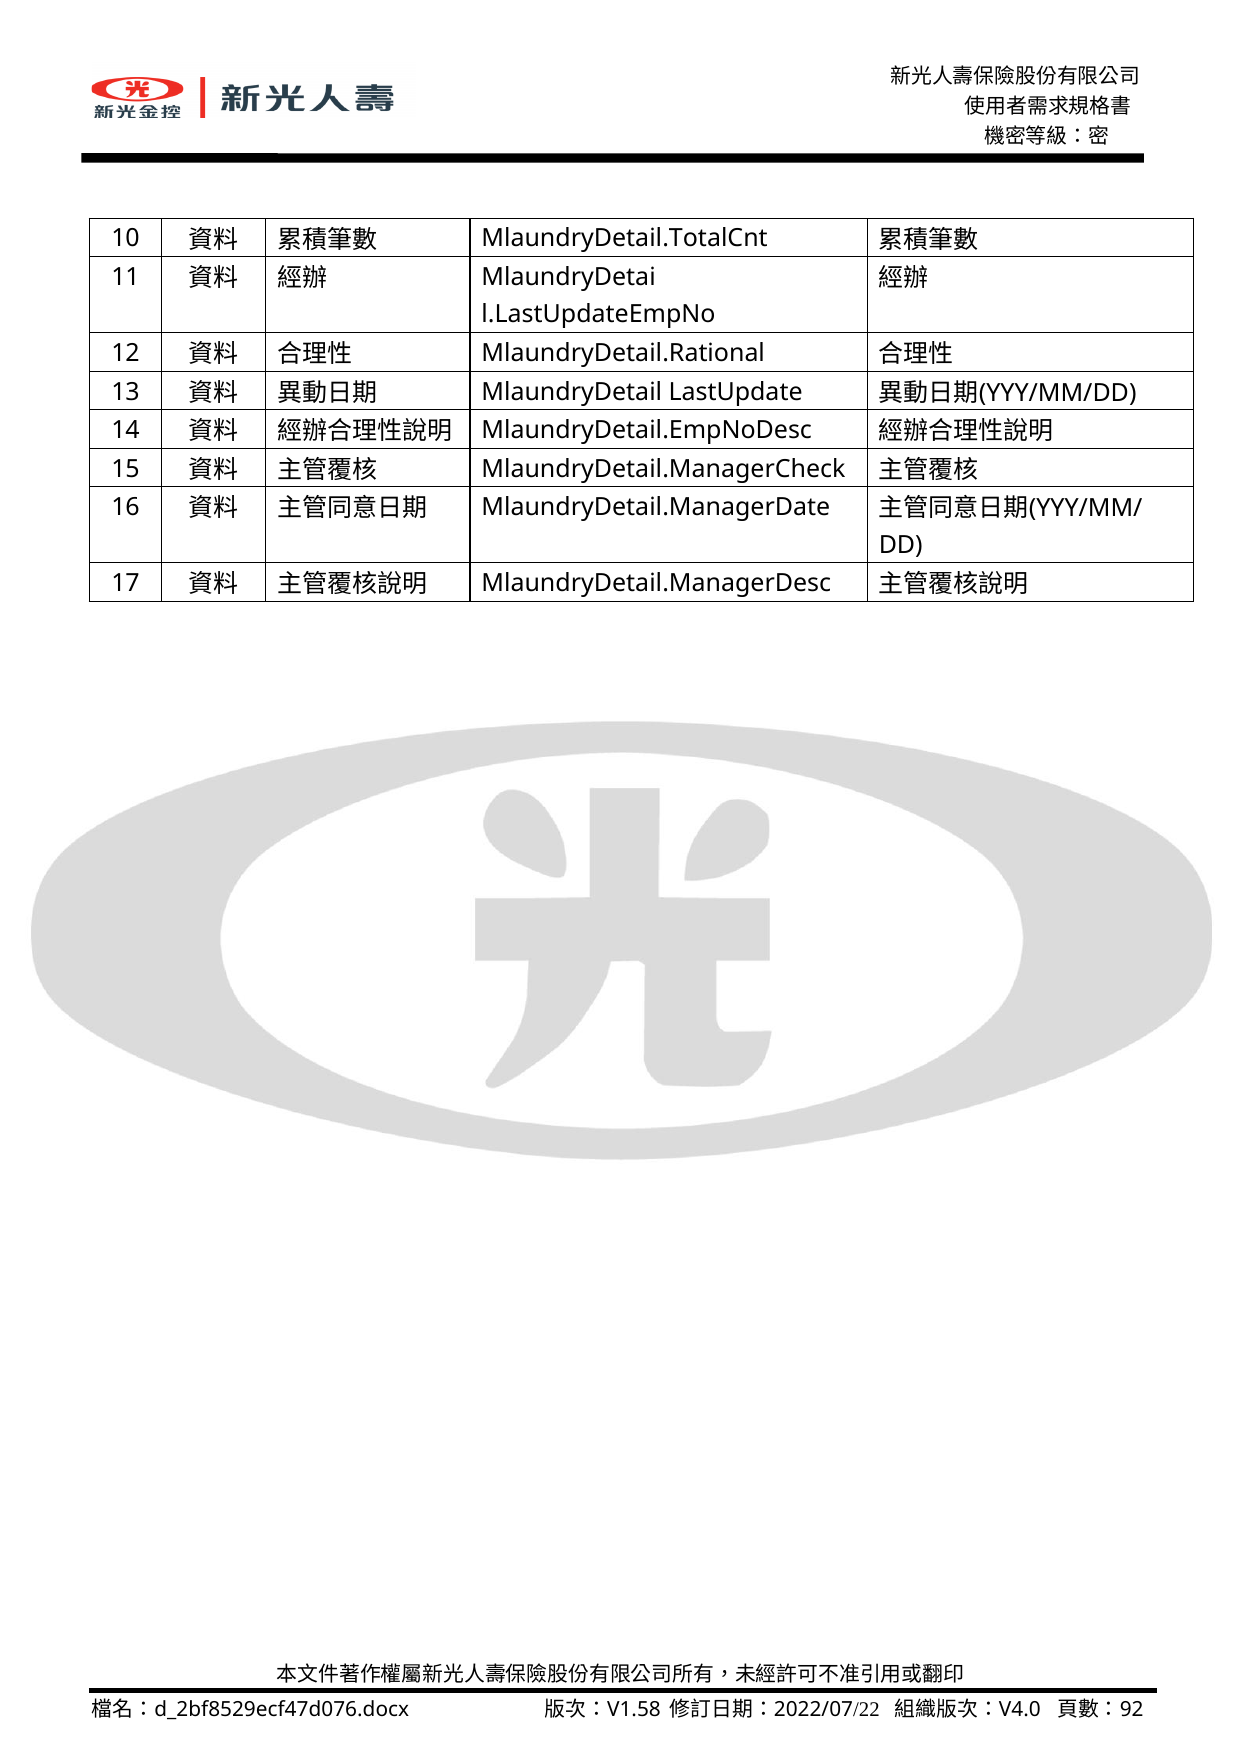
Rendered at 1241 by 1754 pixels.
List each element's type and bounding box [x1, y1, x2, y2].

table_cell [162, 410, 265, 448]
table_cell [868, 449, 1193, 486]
picture [91, 61, 417, 118]
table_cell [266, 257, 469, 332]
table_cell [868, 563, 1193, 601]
picture [25, 713, 1215, 1166]
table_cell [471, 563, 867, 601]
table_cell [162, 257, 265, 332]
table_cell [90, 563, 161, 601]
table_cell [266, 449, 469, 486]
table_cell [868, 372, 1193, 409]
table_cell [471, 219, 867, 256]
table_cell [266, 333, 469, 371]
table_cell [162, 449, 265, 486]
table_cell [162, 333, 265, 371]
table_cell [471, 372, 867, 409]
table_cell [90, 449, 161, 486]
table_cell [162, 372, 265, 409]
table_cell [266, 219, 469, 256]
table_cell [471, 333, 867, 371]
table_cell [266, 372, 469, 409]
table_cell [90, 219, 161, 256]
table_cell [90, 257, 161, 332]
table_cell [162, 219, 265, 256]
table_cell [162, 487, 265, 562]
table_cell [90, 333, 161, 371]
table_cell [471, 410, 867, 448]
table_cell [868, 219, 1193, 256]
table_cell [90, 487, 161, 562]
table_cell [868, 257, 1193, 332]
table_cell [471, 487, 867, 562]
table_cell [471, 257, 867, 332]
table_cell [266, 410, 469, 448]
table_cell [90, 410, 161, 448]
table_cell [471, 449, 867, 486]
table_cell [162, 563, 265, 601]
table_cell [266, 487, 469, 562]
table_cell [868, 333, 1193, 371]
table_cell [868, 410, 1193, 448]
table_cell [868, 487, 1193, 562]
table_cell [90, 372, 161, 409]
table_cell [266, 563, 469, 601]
